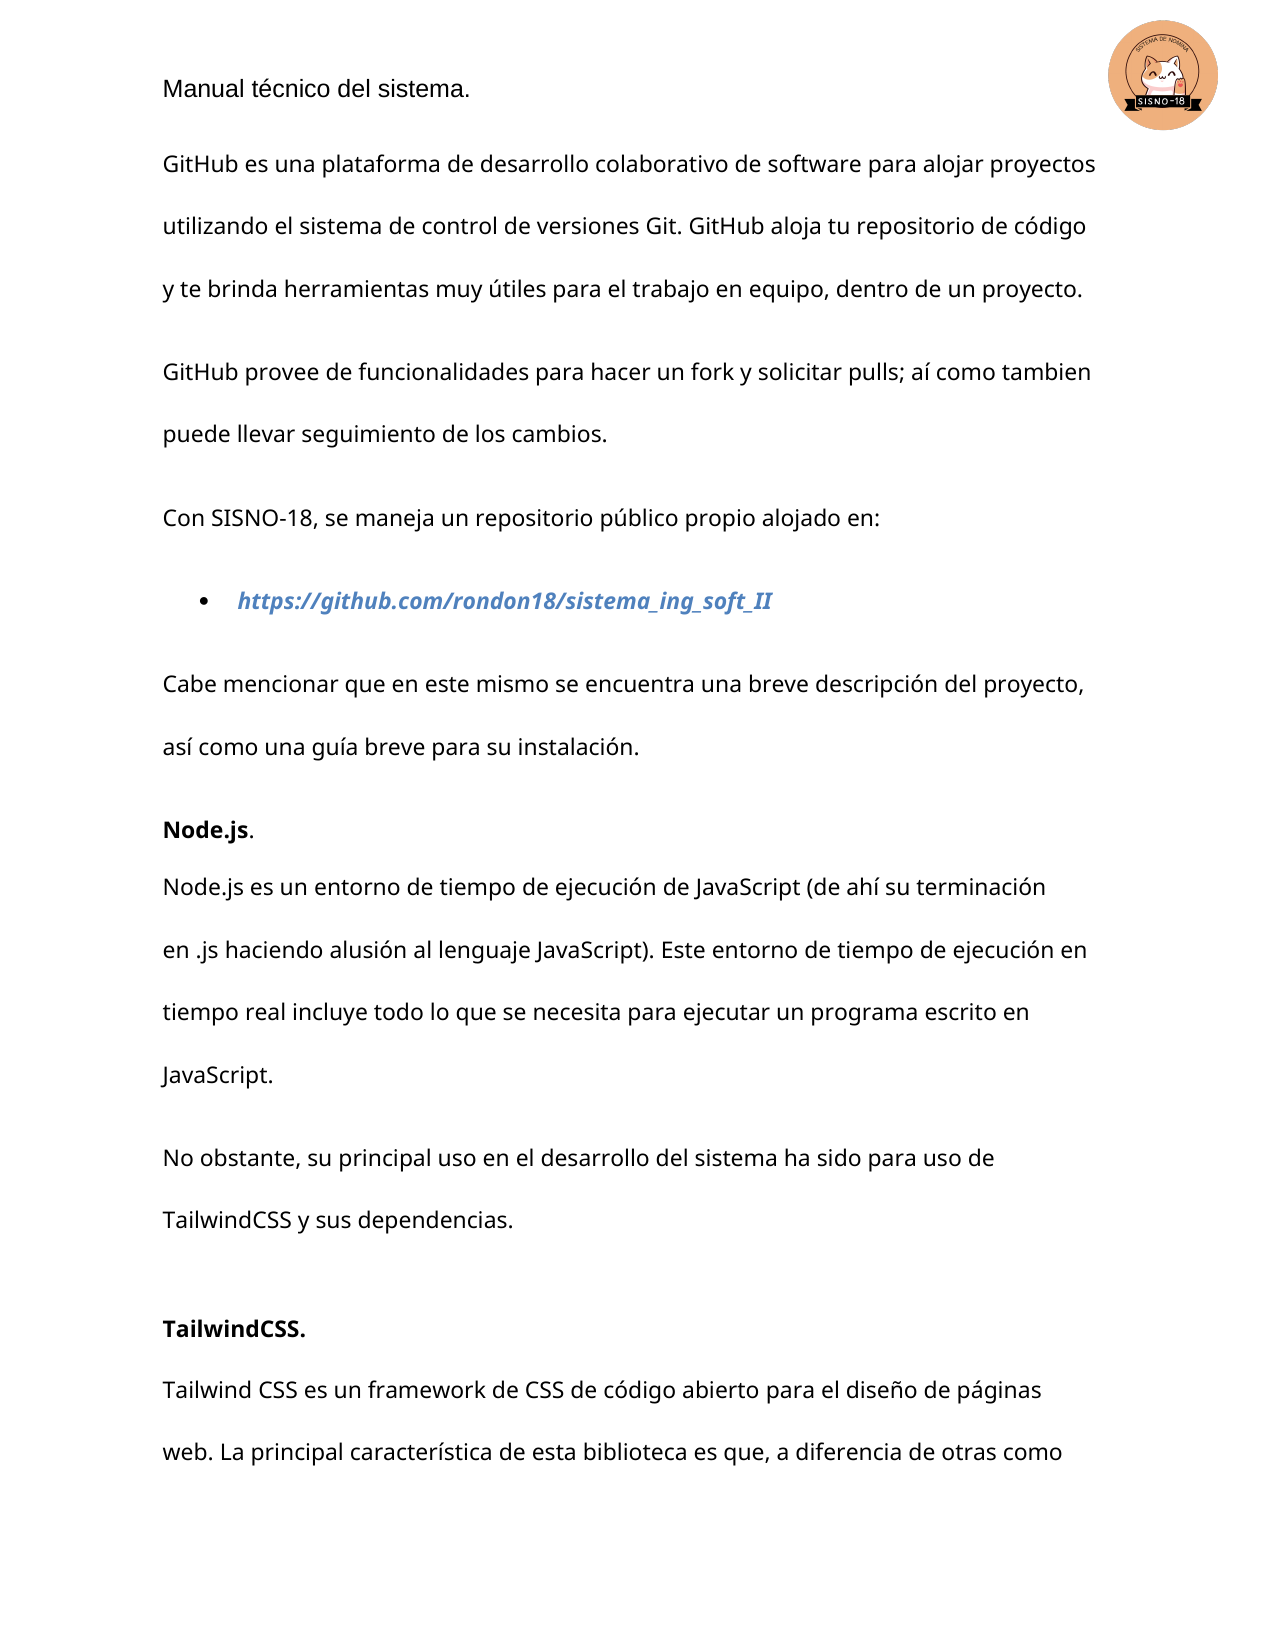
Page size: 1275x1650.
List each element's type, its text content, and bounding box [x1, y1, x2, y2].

subtitle TailwindCSS. [162, 1313, 1098, 1344]
list https://github.com/rondon18/sistema_ing_soft_II [200, 585, 1098, 616]
text Con SISNO-18, se maneja un repositorio público propio alojado en: [162, 502, 1098, 533]
text GitHub es una plataforma de desarrollo colaborativo de software para alojar proyectos utilizando el sistema de control de versiones Git. GitHub aloja tu repositorio de código y te brinda herramientas muy útiles para el trabajo en equipo, dentro de un proyecto. [162, 148, 1098, 304]
text Cabe mencionar que en este mismo se encuentra una breve descripción del proyecto, así como una guía breve para su instalación. [162, 668, 1098, 762]
text No obstante, su principal uso en el desarrollo del sistema ha sido para uso de TailwindCSS y sus dependencias. [162, 1142, 1098, 1236]
text Node.js. [162, 814, 1098, 846]
picture [1101, 12, 1225, 136]
text Node.js es un entorno de tiempo de ejecución de JavaScript (de ahí su terminación en .js haciendo alusión al lenguaje JavaScript). Este entorno de tiempo de ejecución en tiempo real incluye todo lo que se necesita para ejecutar un programa escrito en JavaScript. [162, 871, 1098, 1090]
text GitHub provee de funcionalidades para hacer un fork y solicitar pulls; aí como tambien puede llevar seguimiento de los cambios. [162, 356, 1098, 450]
